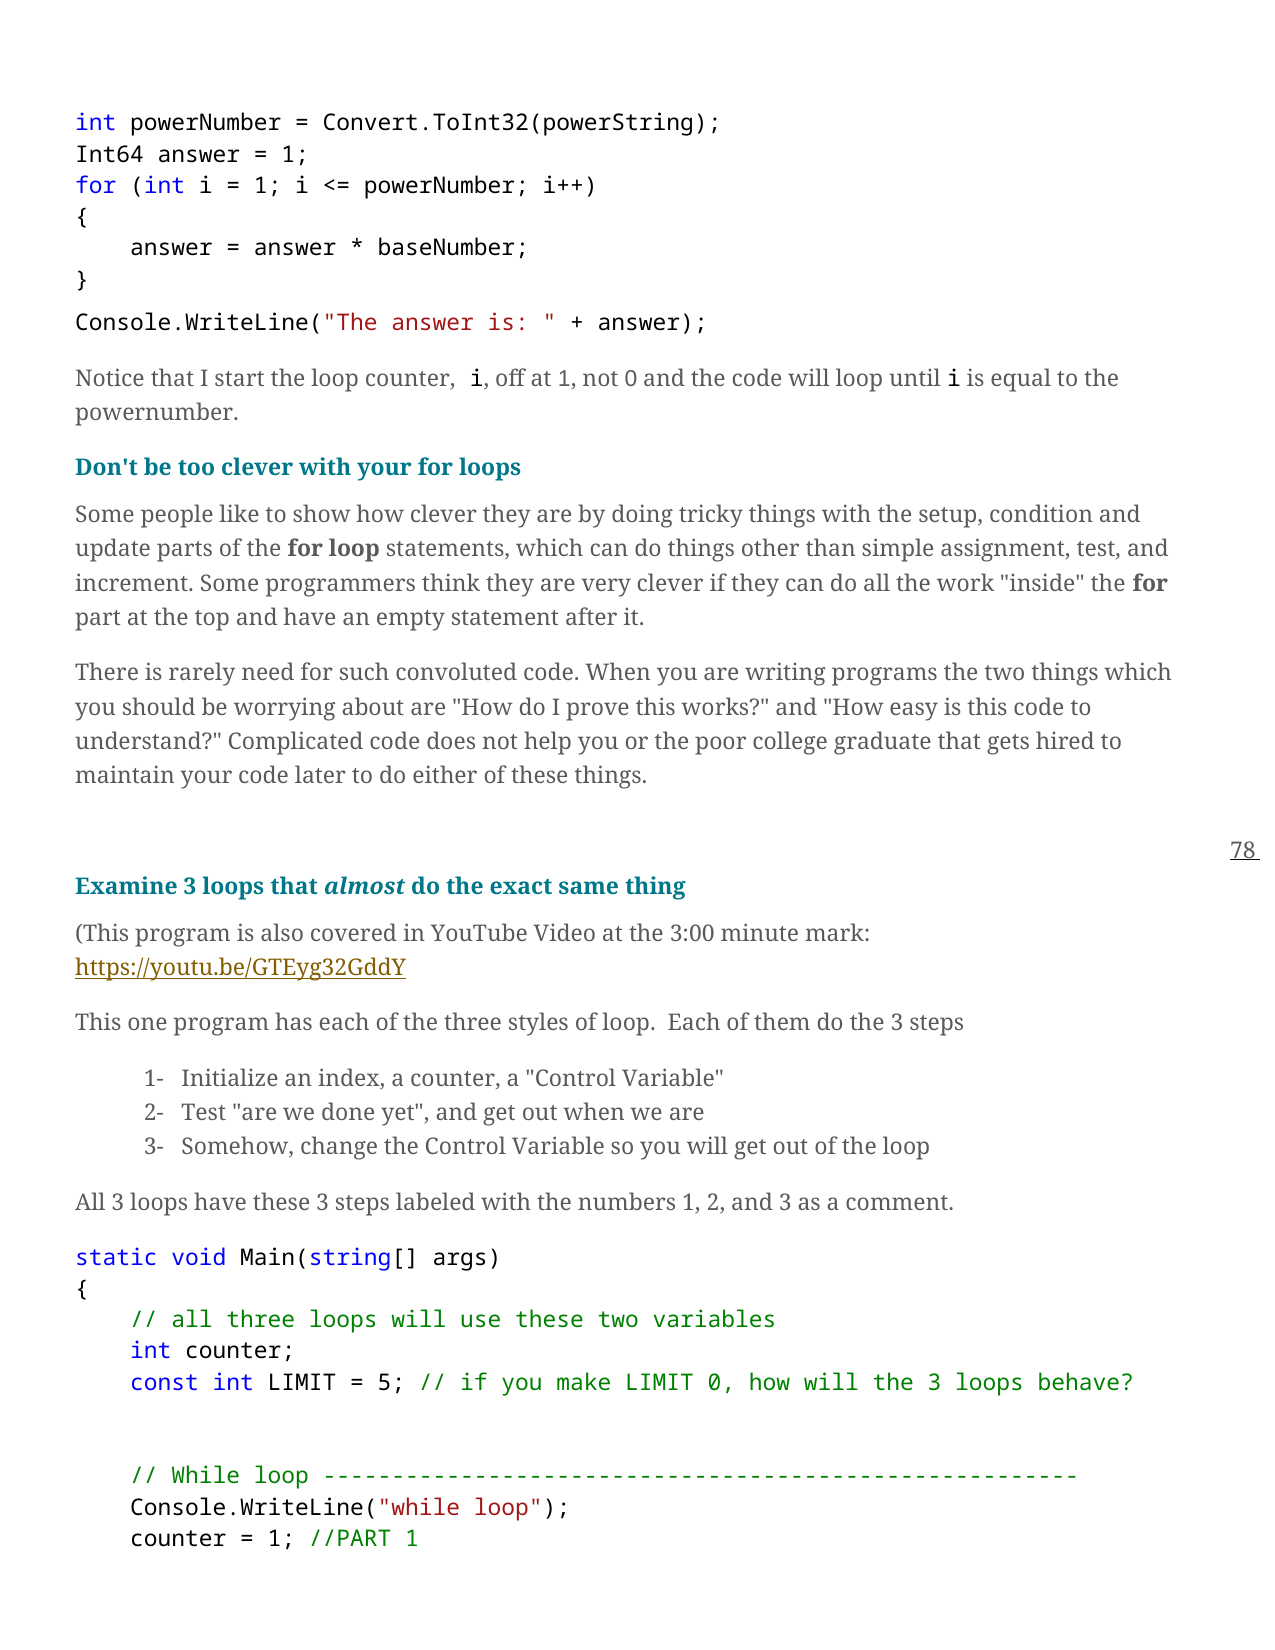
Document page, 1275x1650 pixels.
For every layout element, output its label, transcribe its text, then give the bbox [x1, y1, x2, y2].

subtitle Examine 3 loops that almost do the exact same thing [75, 870, 1200, 901]
text There is rarely need for such convoluted code. When you are writing programs the two things which you should be worrying about are "How do I prove this works?" and "How easy is this code to understand?" Complicated code does not help you or the poor college graduate that gets hired to maintain your code later to do either of these things. [75, 656, 1200, 791]
text const int LIMIT = 5; // if you make LIMIT 0, how will the 3 loops behave? [75, 1366, 1200, 1397]
text { [75, 1272, 1200, 1303]
text Notice that I start the loop counter, i, off at 1, not 0 and the code will loop until i is equal to the powernumber. [75, 361, 1200, 427]
text int powerNumber = Convert.ToInt32(powerString); [75, 106, 1200, 137]
list Somehow, change the Control Variable so you will get out of the loop [144, 1130, 1200, 1161]
list Test "are we done yet", and get out when we are [144, 1096, 1200, 1127]
text static void Main(string[] args) [75, 1241, 1200, 1272]
text Console.WriteLine("while loop"); [75, 1491, 1200, 1522]
text All 3 loops have these 3 steps labeled with the numbers 1, 2, and 3 as a comment. [75, 1185, 1200, 1217]
subtitle Don't be too clever with your for loops [75, 451, 1200, 482]
text int counter; [75, 1334, 1200, 1366]
text Int64 answer = 1; [75, 137, 1200, 169]
text // all three loops will use these two variables [75, 1303, 1200, 1334]
text } [75, 262, 1200, 294]
text (This program is also covered in YouTube Video at the 3:00 minute mark: https://youtu.be/GTEyg32GddY [75, 917, 1200, 982]
text { [75, 200, 1200, 231]
text counter = 1; //PART 1 [75, 1522, 1200, 1553]
text This one program has each of the three styles of loop. Each of them do the 3 steps [75, 1006, 1200, 1037]
text for (int i = 1; i <= powerNumber; i++) [75, 169, 1200, 200]
text // While loop ------------------------------------------------------- [75, 1459, 1200, 1491]
list Initialize an index, a counter, a "Control Variable" [144, 1061, 1200, 1093]
text Console.WriteLine("The answer is: " + answer); [75, 306, 1200, 337]
text Some people like to show how clever they are by doing tricky things with the setup, condition and update parts of the for loop statements, which can do things other than simple assignment, test, and increment. Some programmers think they are very clever if they can do all the work "inside" the for part at the top and have an empty statement after it. [75, 498, 1200, 632]
text answer = answer * baseNumber; [75, 231, 1200, 262]
